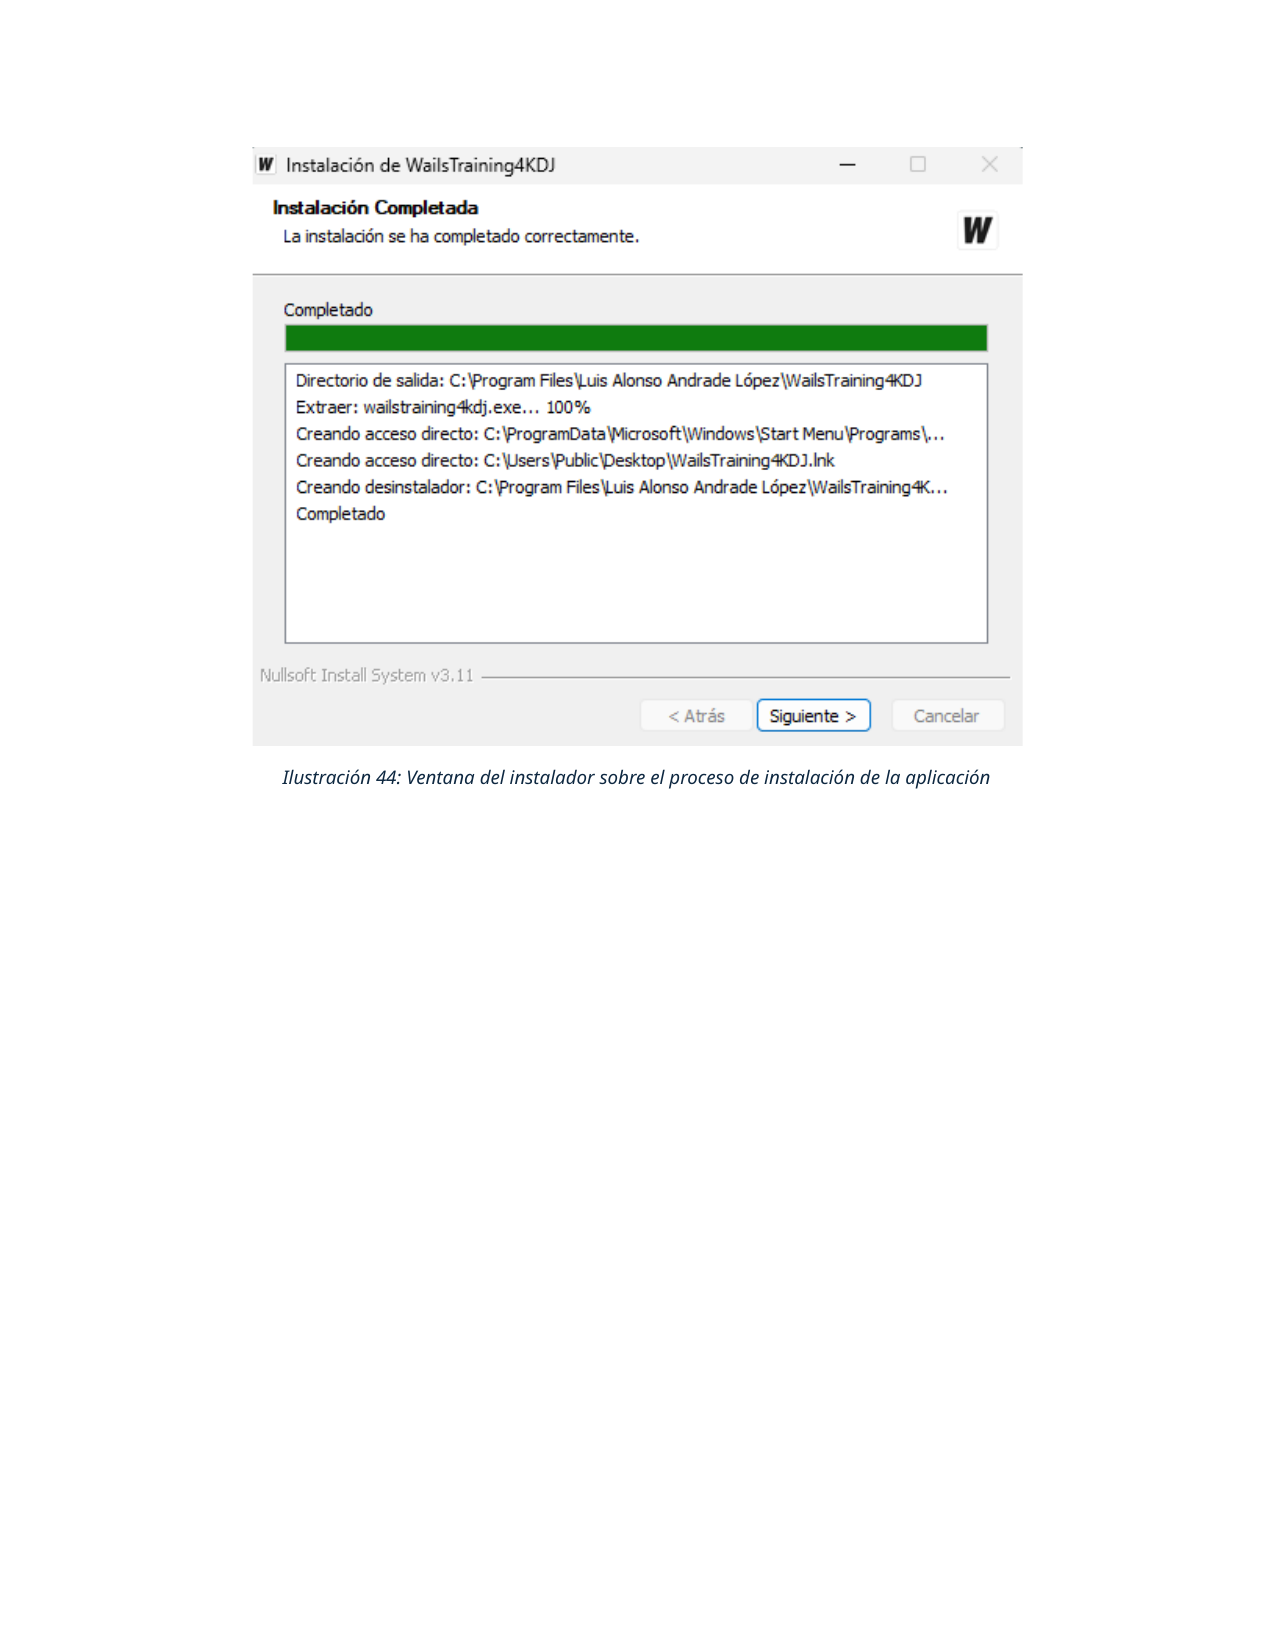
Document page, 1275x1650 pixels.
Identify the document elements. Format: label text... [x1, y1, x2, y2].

picture [252, 147, 1023, 746]
